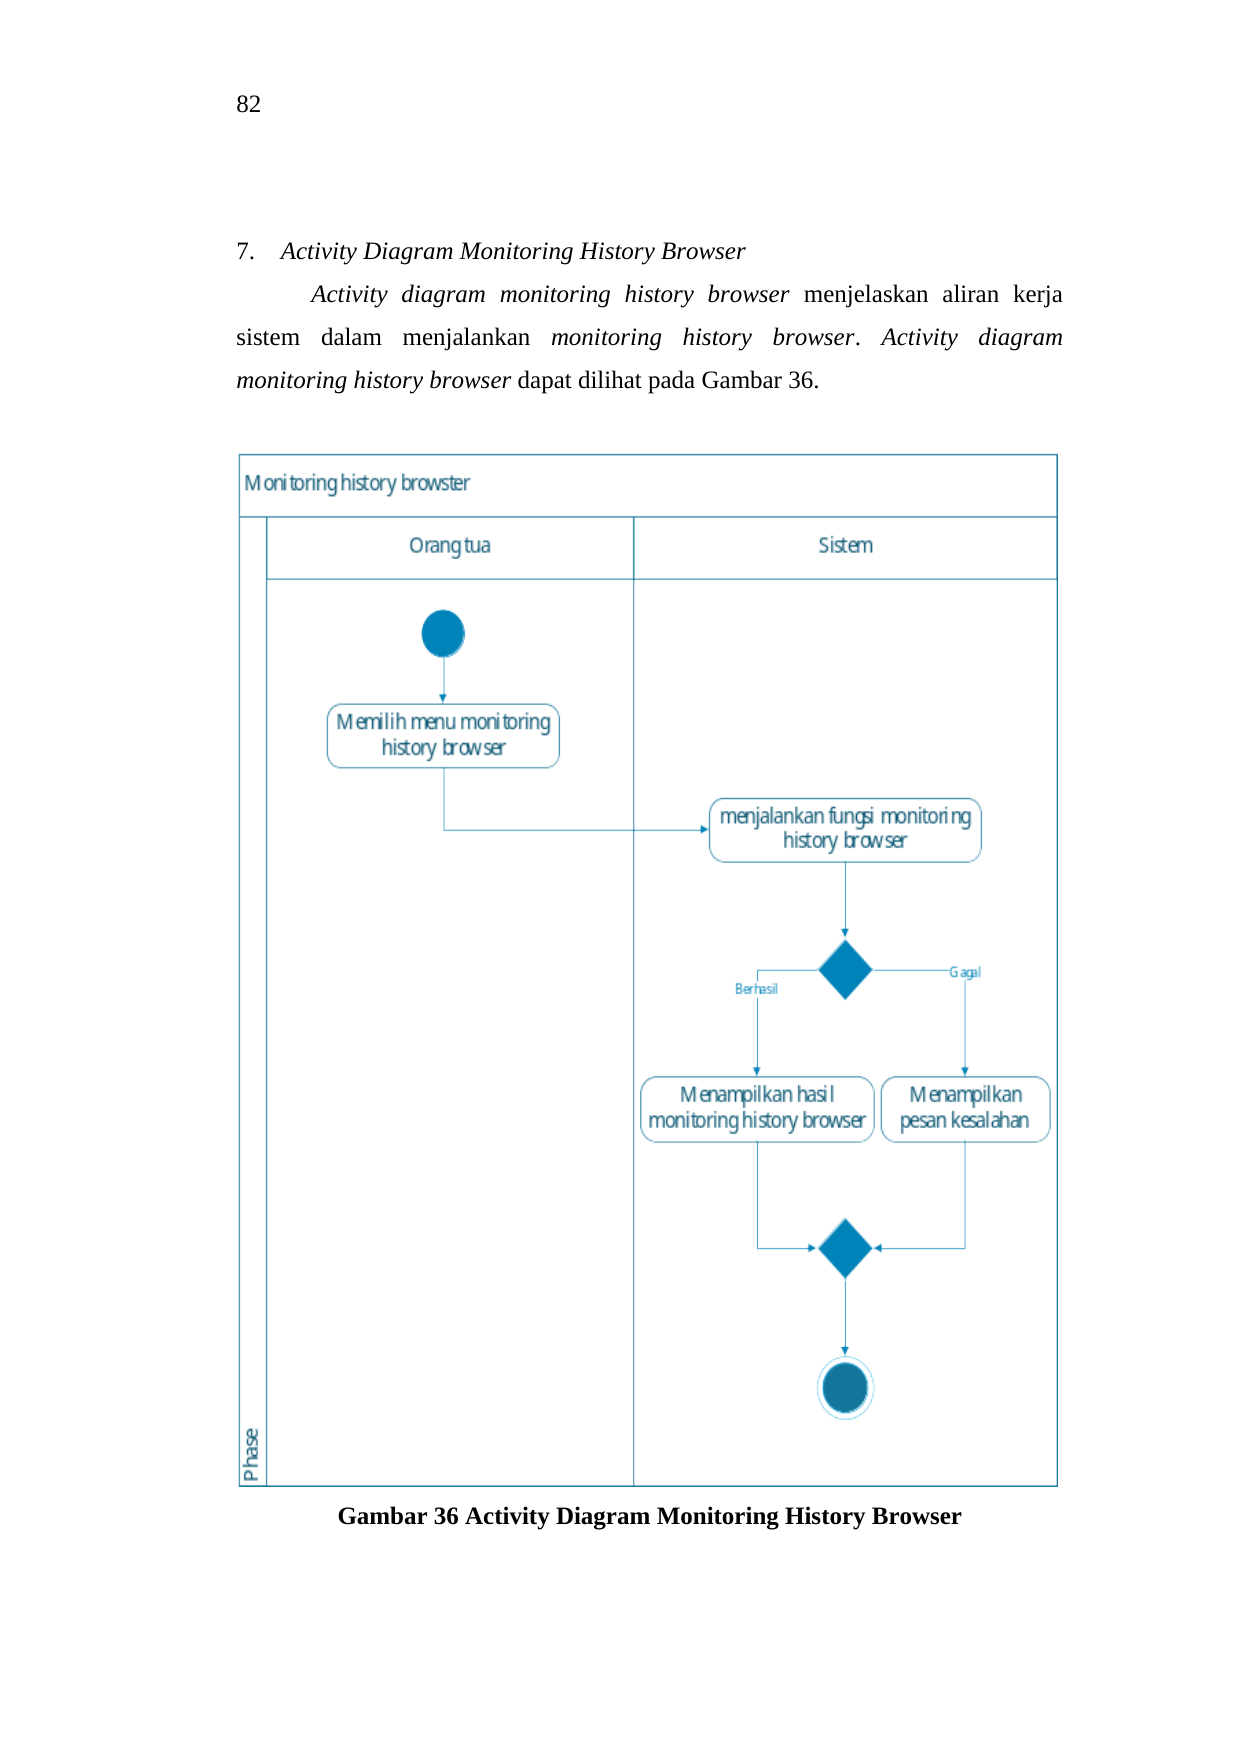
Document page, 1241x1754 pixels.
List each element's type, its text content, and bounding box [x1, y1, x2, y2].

list Activity Diagram Monitoring History Browser [236, 236, 1063, 265]
text Activity diagram monitoring history browser menjelaskan aliran kerja sistem dalam menjalankan monitoring history browser. Activity diagram monitoring history browser dapat dilihat pada Gambar 36. [236, 279, 1063, 394]
text Gambar 36 Activity Diagram Monitoring History Browser [236, 1501, 1063, 1530]
